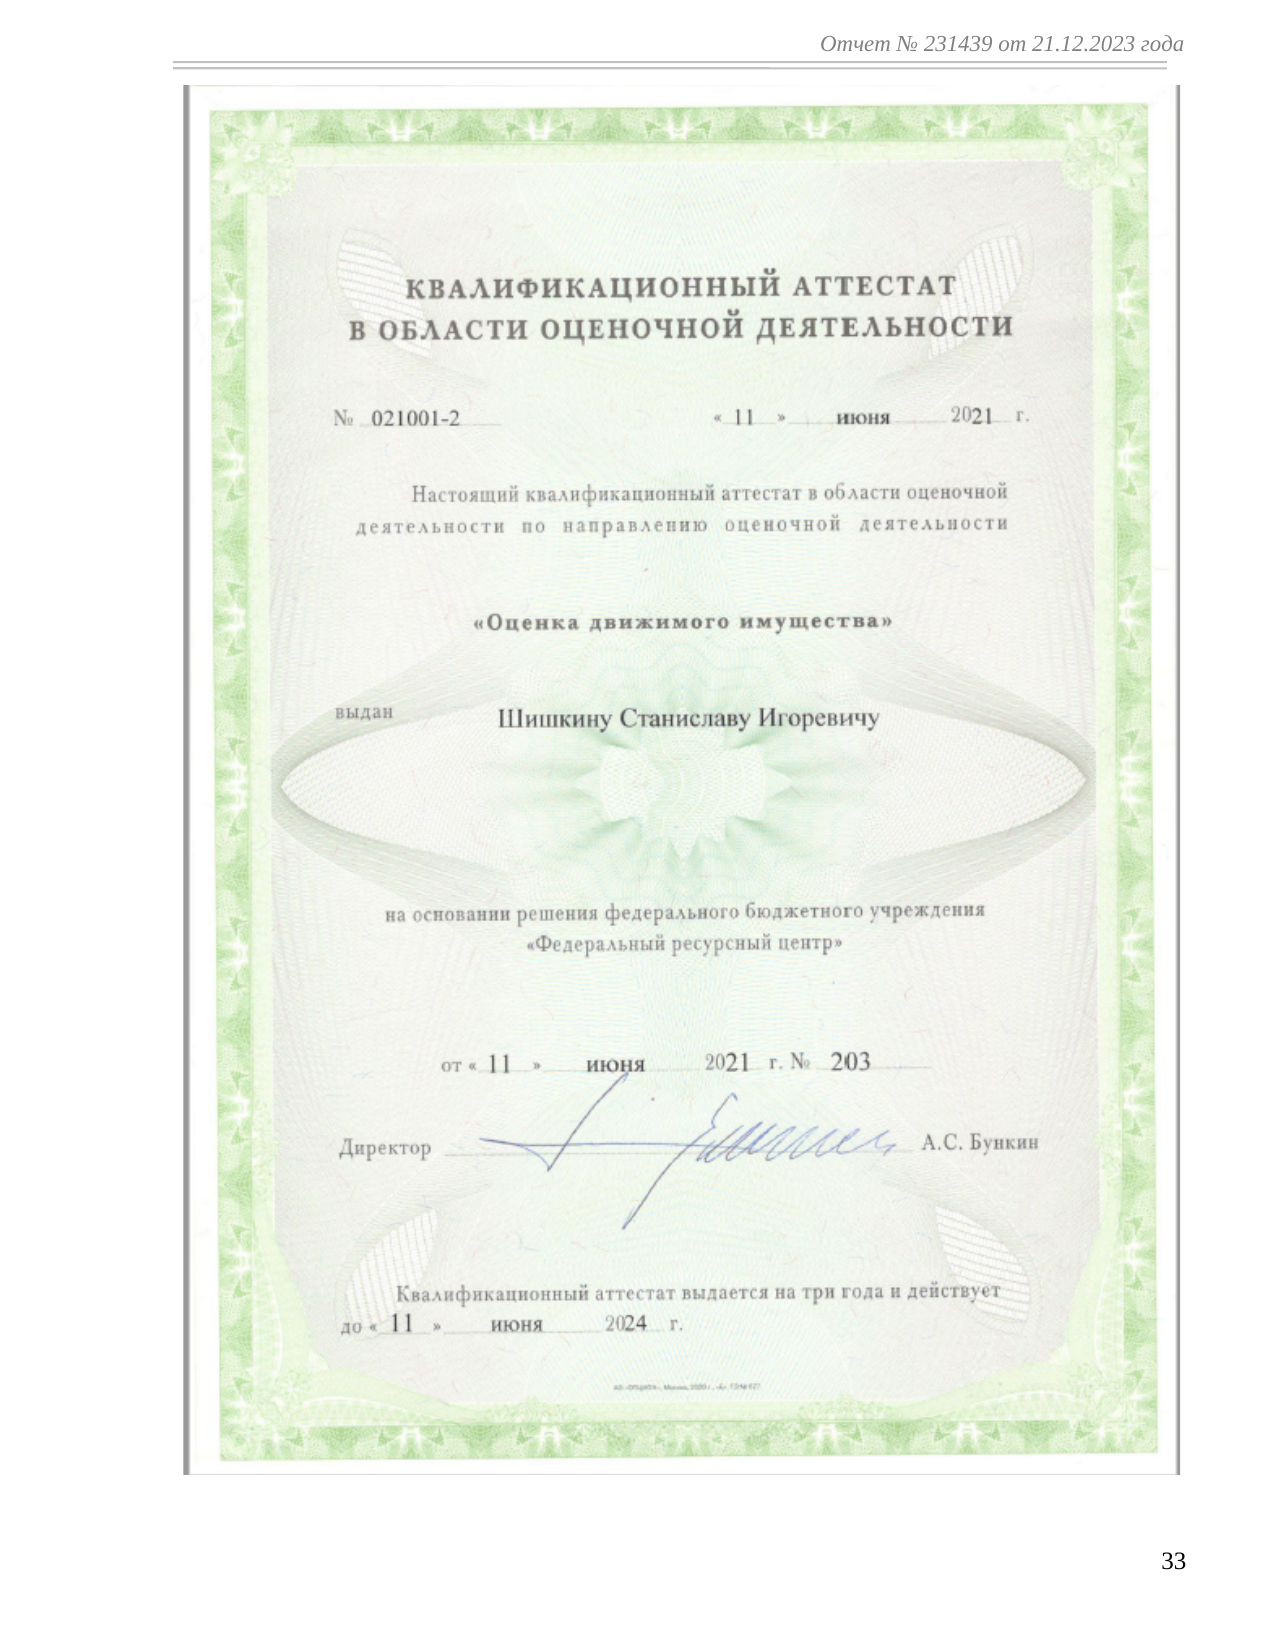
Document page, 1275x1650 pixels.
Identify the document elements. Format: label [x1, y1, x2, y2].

picture [183, 85, 1181, 1475]
